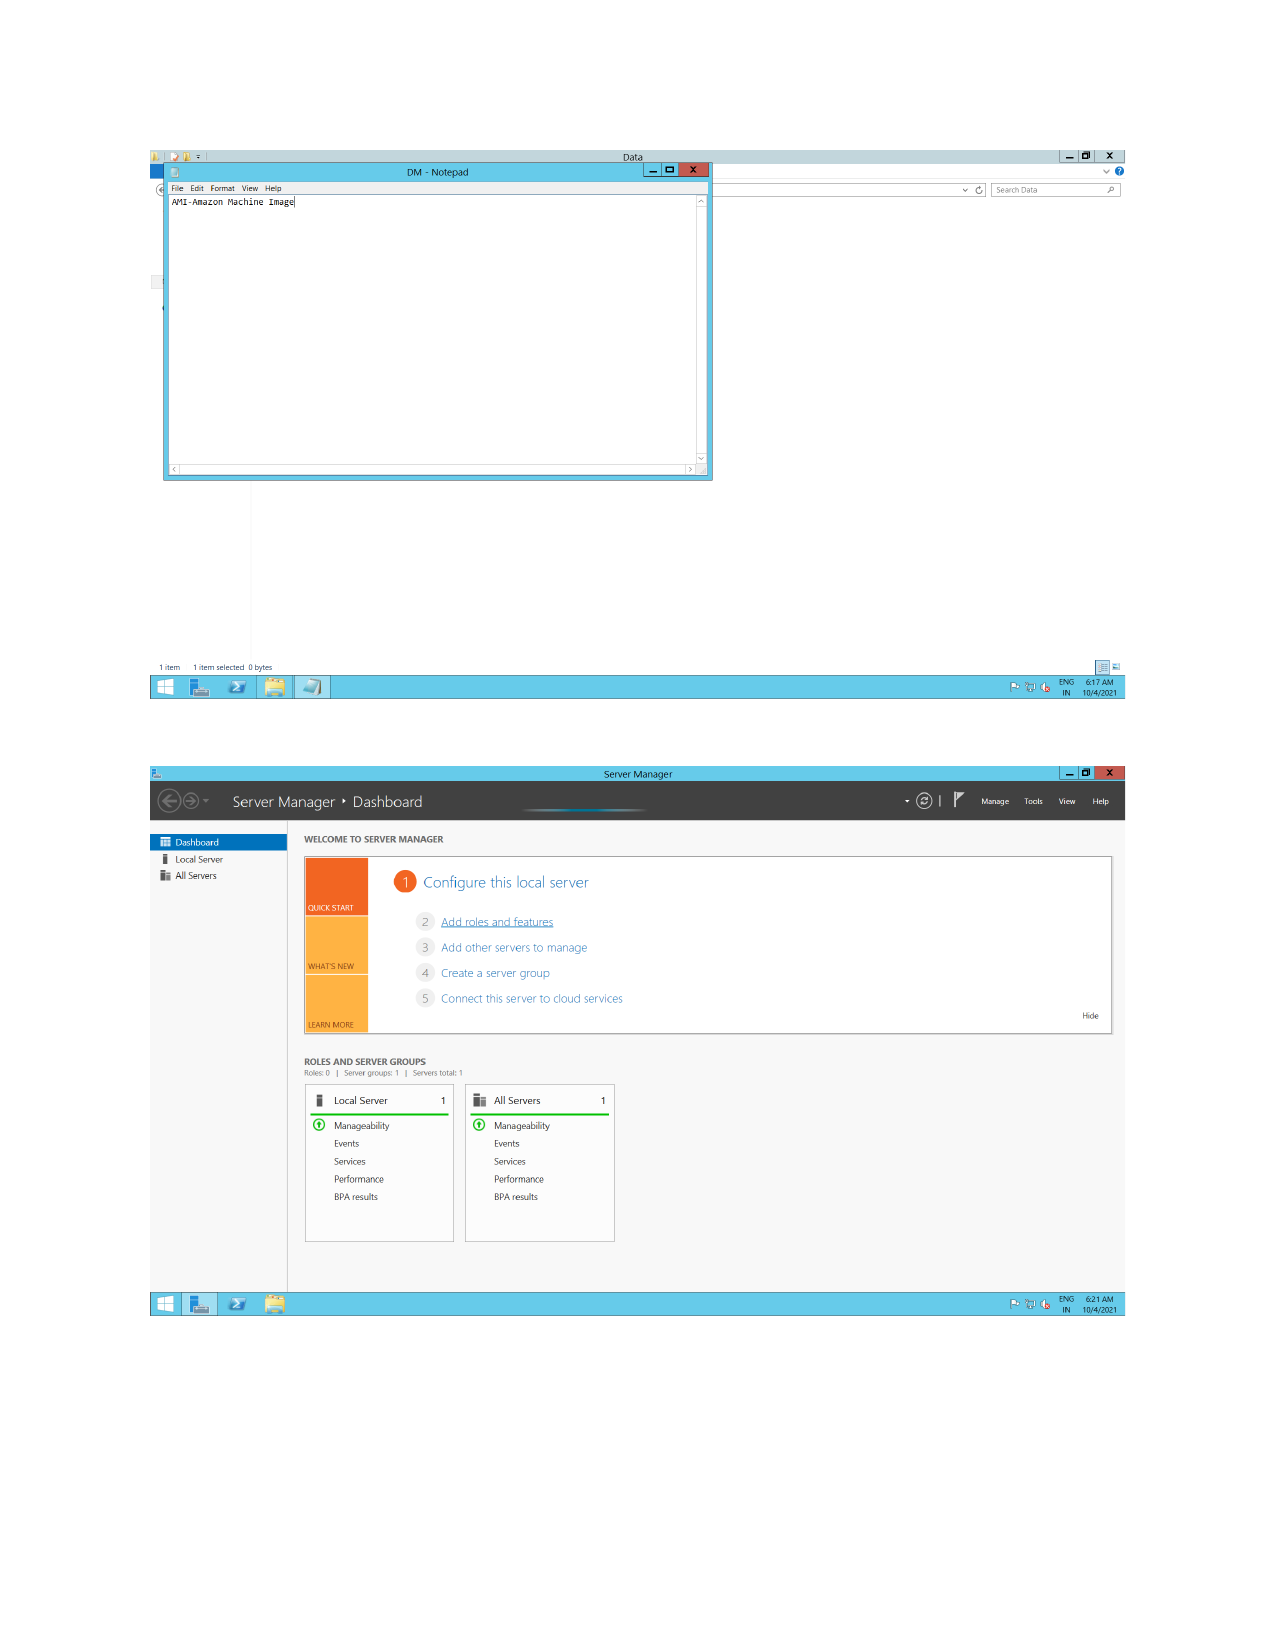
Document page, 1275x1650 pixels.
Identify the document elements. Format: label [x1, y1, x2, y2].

picture [150, 766, 1125, 1316]
picture [150, 150, 1125, 699]
